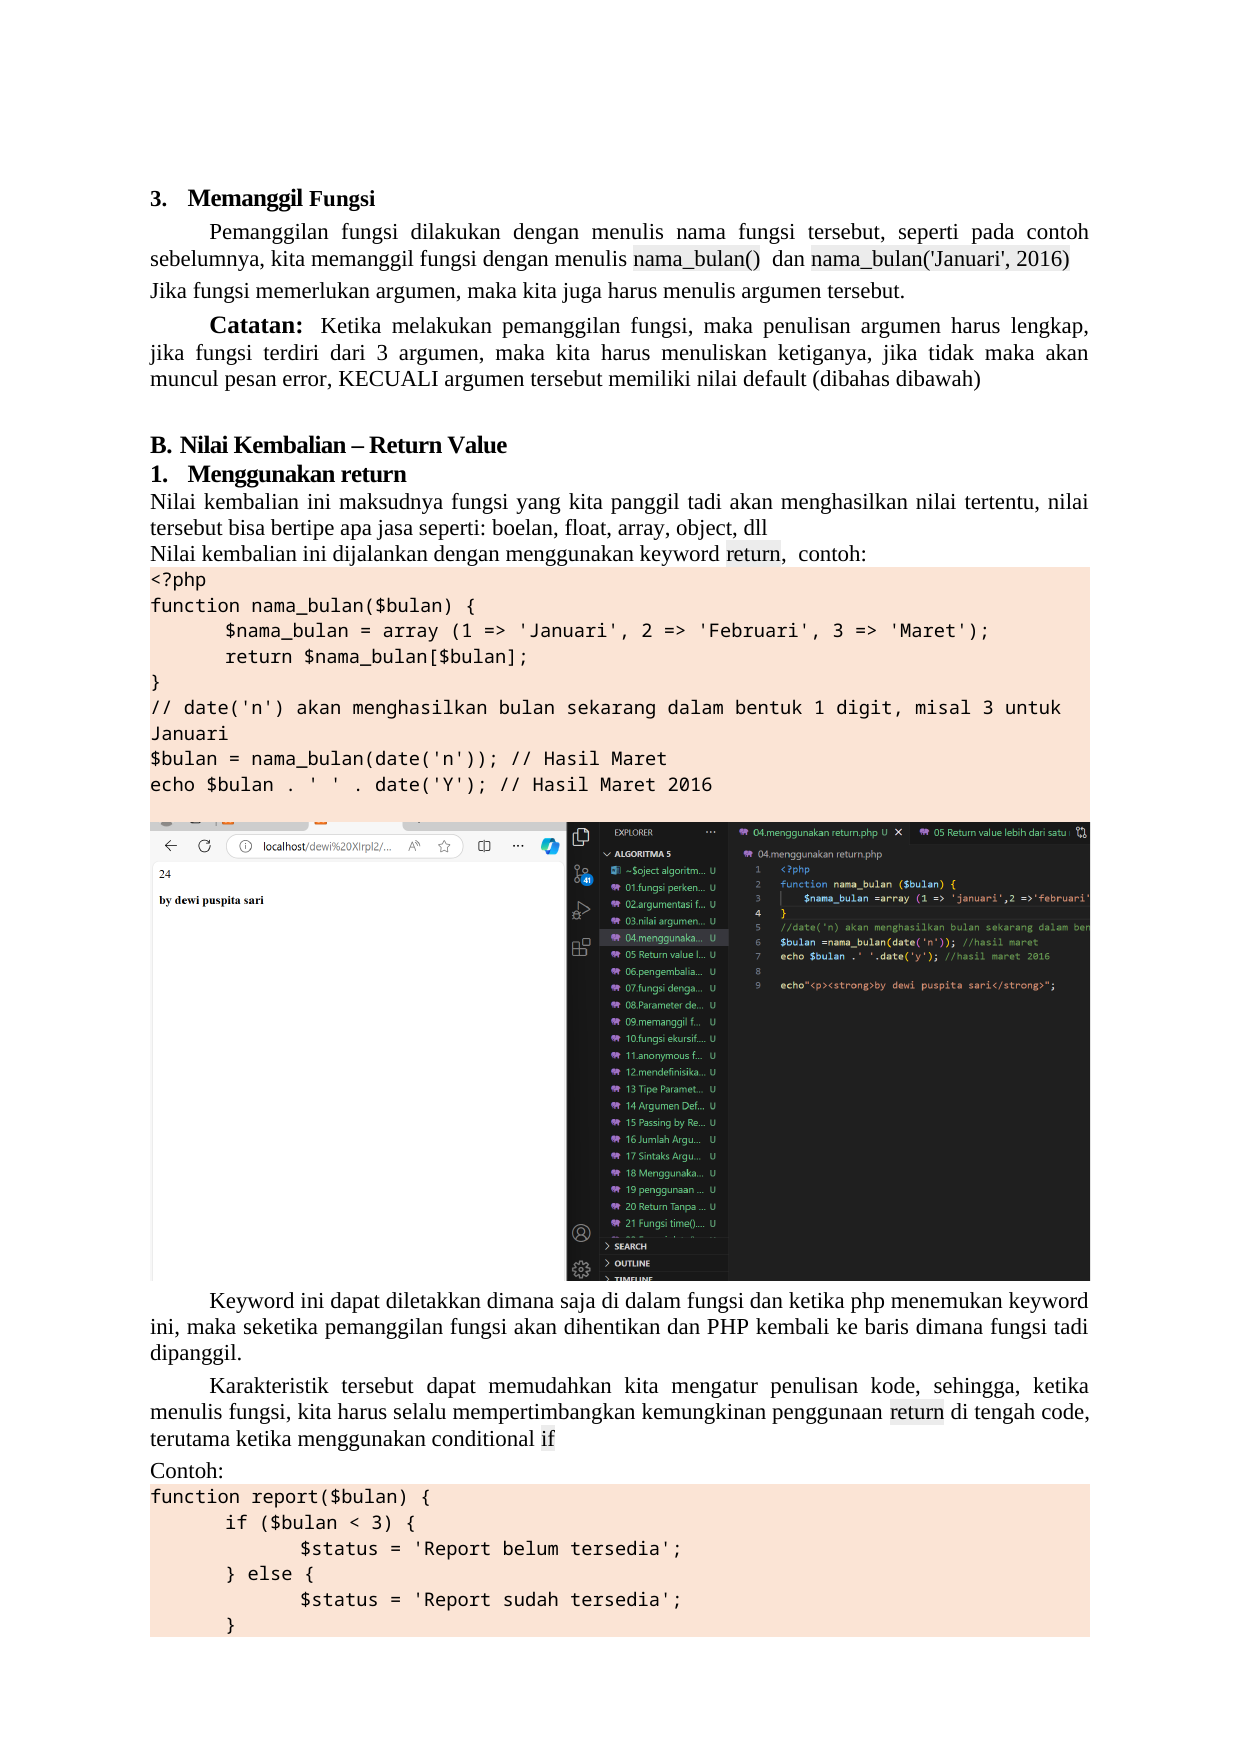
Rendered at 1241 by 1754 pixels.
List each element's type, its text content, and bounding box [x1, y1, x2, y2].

text Karakteristik tersebut dapat memudahkan kita mengatur penulisan kode, sehingga, ketika menulis fungsi, kita harus selalu mempertimbangkan kemungkinan penggunaan return di tengah code, terutama ketika menggunakan conditional if [150, 1372, 1090, 1451]
text <?php [150, 567, 1090, 592]
text } else { [150, 1560, 1090, 1586]
text Contoh: [150, 1457, 1090, 1484]
text $status = 'Report belum tersedia'; [150, 1535, 1090, 1560]
text Jika fungsi memerlukan argumen, maka kita juga harus menulis argumen tersebut. [150, 277, 1090, 304]
text Nilai kembalian ini maksudnya fungsi yang kita panggil tadi akan menghasilkan nilai tertentu, nilai tersebut bisa bertipe apa jasa seperti: boelan, float, array, object, dll [150, 488, 1090, 540]
text echo $bulan . ' ' . date('Y'); // Hasil Maret 2016 [150, 771, 1090, 796]
text return $nama_bulan[$bulan]; [150, 643, 1090, 669]
text Nilai kembalian ini dijalankan dengan menggunakan keyword return, contoh: [781, 540, 1090, 567]
picture [150, 822, 1091, 1281]
text function nama_bulan($bulan) { [150, 592, 1090, 618]
text } [150, 1611, 1090, 1637]
text function report($bulan) { [150, 1484, 1090, 1509]
text $status = 'Report sudah tersedia'; [150, 1586, 1090, 1611]
text $nama_bulan = array (1 => 'Januari', 2 => 'Februari', 3 => 'Maret'); [150, 618, 1090, 643]
text Nilai kembalian ini dijalankan dengan menggunakan keyword return, contoh: [150, 540, 726, 567]
list Memanggil Fungsi [150, 183, 1090, 212]
list Nilai Kembalian – Return Value [150, 430, 1090, 459]
text } [150, 669, 1090, 694]
list Menggunakan return [150, 459, 1090, 488]
text Keyword ini dapat diletakkan dimana saja di dalam fungsi dan ketika php menemukan keyword ini, maka seketika pemanggilan fungsi akan dihentikan dan PHP kembali ke baris dimana fungsi tadi dipanggil. [150, 1287, 1090, 1366]
text $bulan = nama_bulan(date('n')); // Hasil Maret [150, 745, 1090, 771]
text Catatan: Ketika melakukan pemanggilan fungsi, maka penulisan argumen harus lengkap, jika fungsi terdiri dari 3 argumen, maka kita harus menuliskan ketiganya, jika tidak maka akan muncul pesan error, KECUALI argumen tersebut memiliki nilai default (dibahas dibawah) [150, 310, 1090, 391]
text Pemanggilan fungsi dilakukan dengan menulis nama fungsi tersebut, seperti pada contoh sebelumnya, kita memanggil fungsi dengan menulis nama_bulan() dan nama_bulan('Januari', 2016) [150, 218, 1090, 271]
text // date('n') akan menghasilkan bulan sekarang dalam bentuk 1 digit, misal 3 untuk Januari [150, 694, 1090, 745]
text if ($bulan < 3) { [150, 1509, 1090, 1535]
